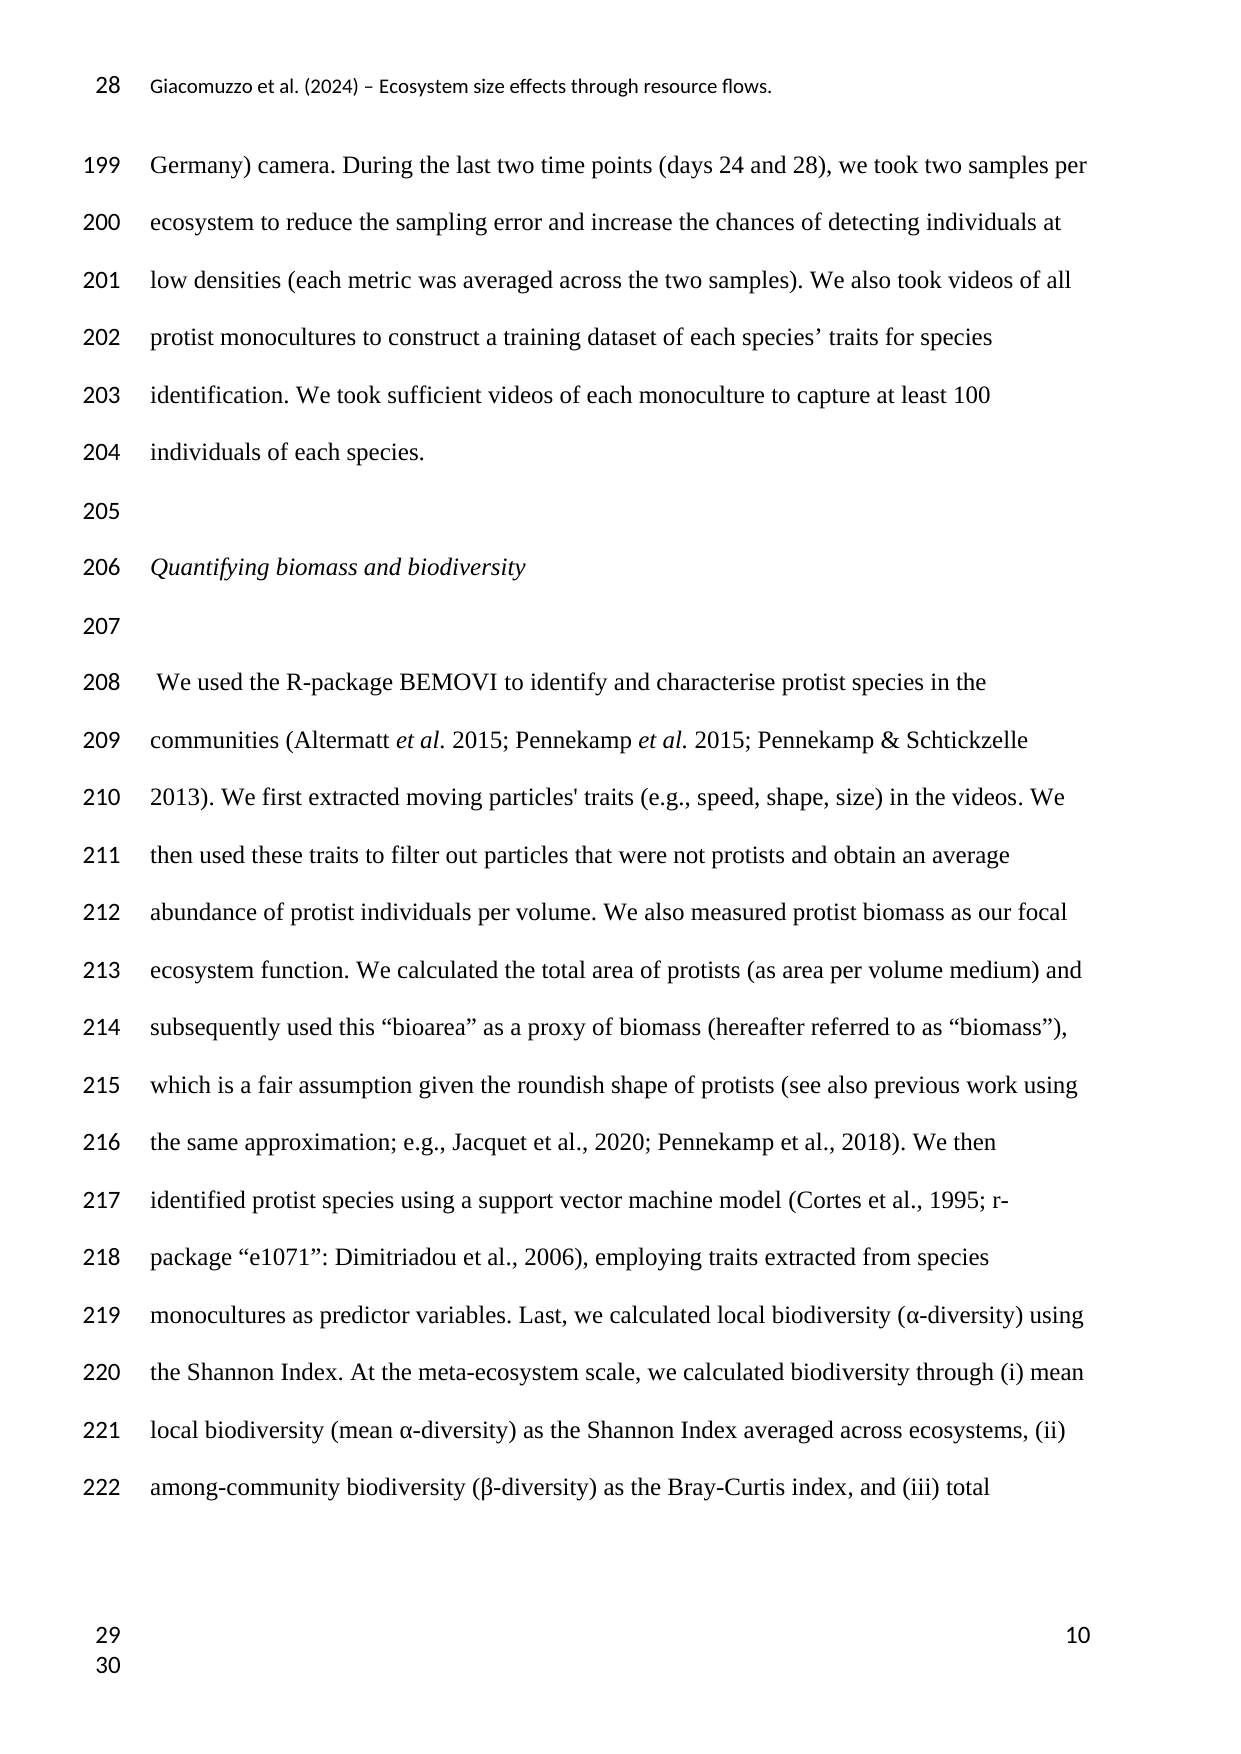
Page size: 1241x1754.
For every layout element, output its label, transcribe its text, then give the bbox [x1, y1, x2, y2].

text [150, 150, 1090, 466]
text Quantifying biomass and biodiversity [150, 552, 1090, 581]
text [150, 667, 1090, 1501]
